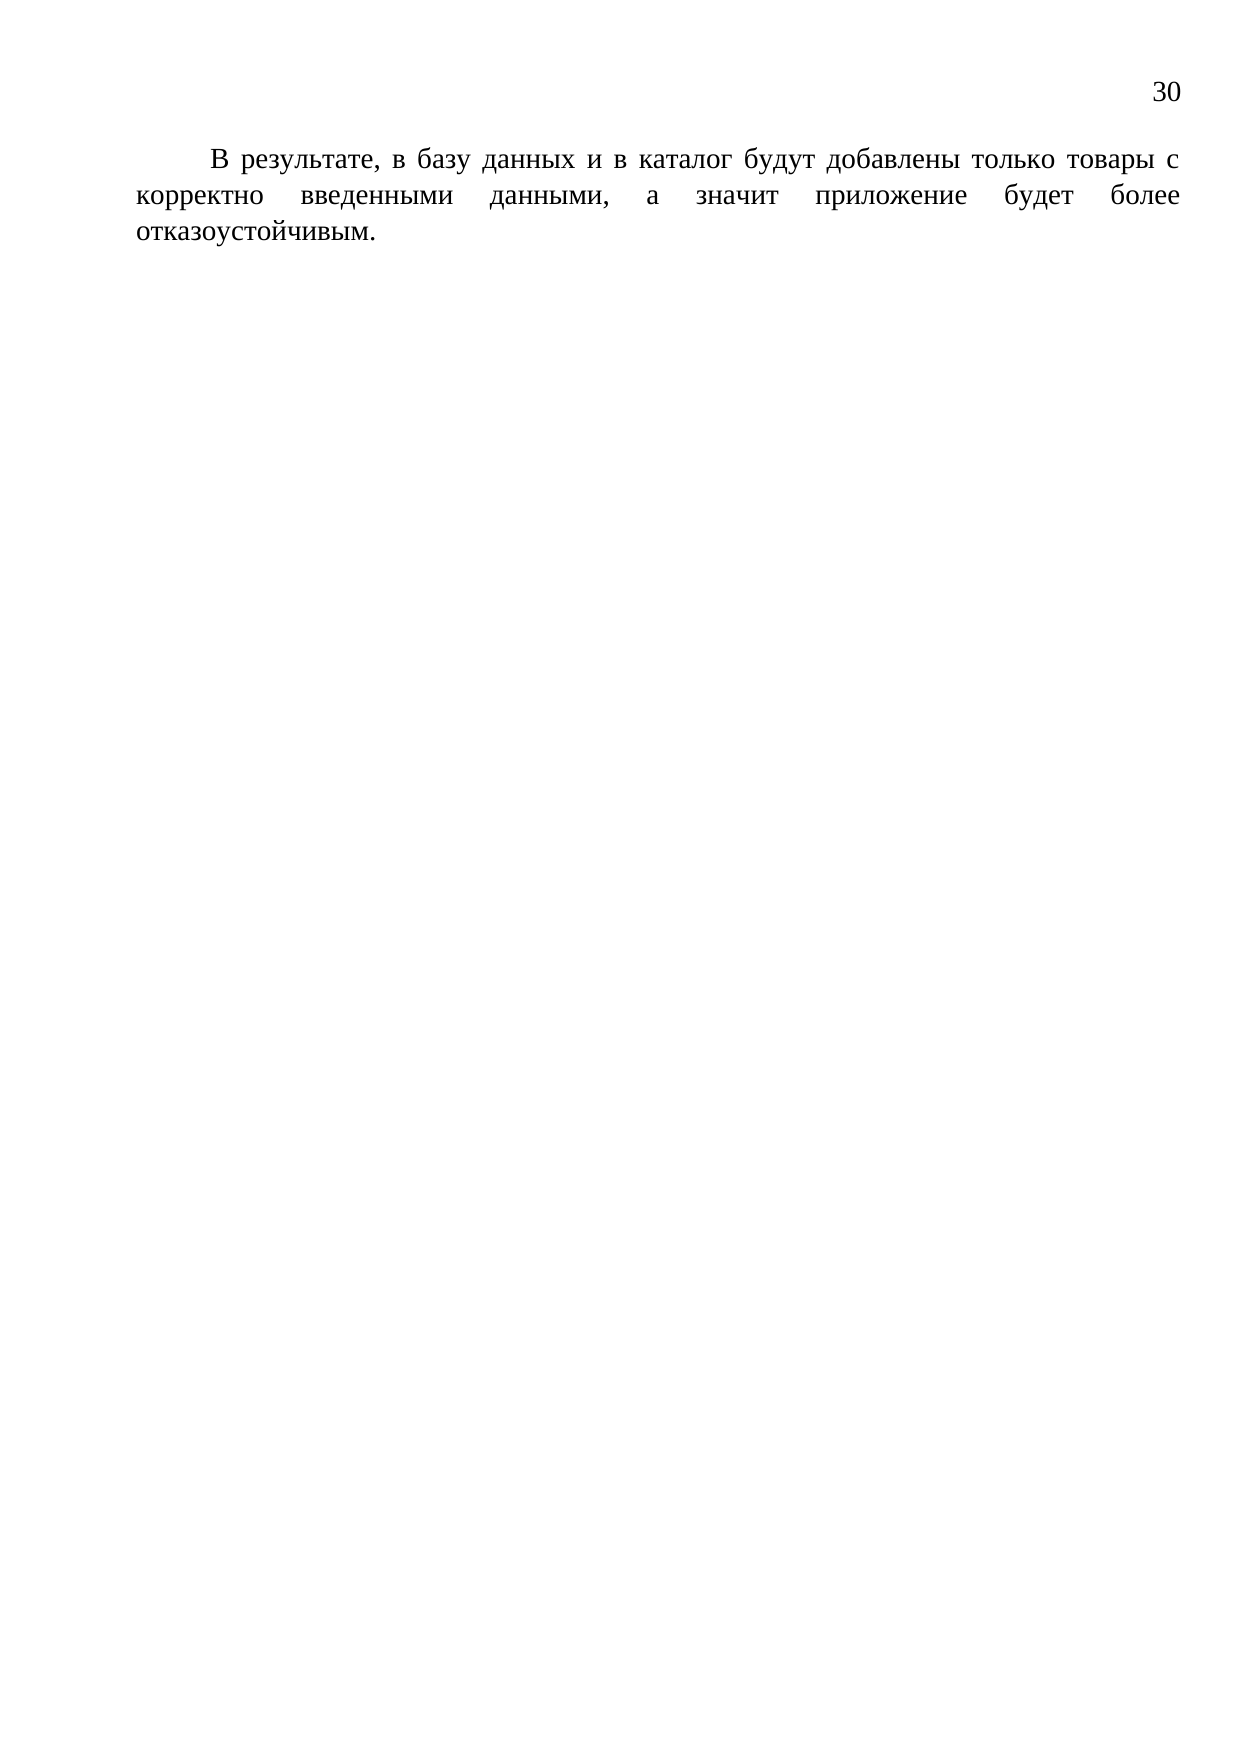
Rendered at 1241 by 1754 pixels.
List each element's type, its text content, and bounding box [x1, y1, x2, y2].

text В результате, в базу данных и в каталог будут добавлены только товары с корректно введенными данными, а значит приложение будет более отказоустойчивым. [136, 141, 1181, 247]
